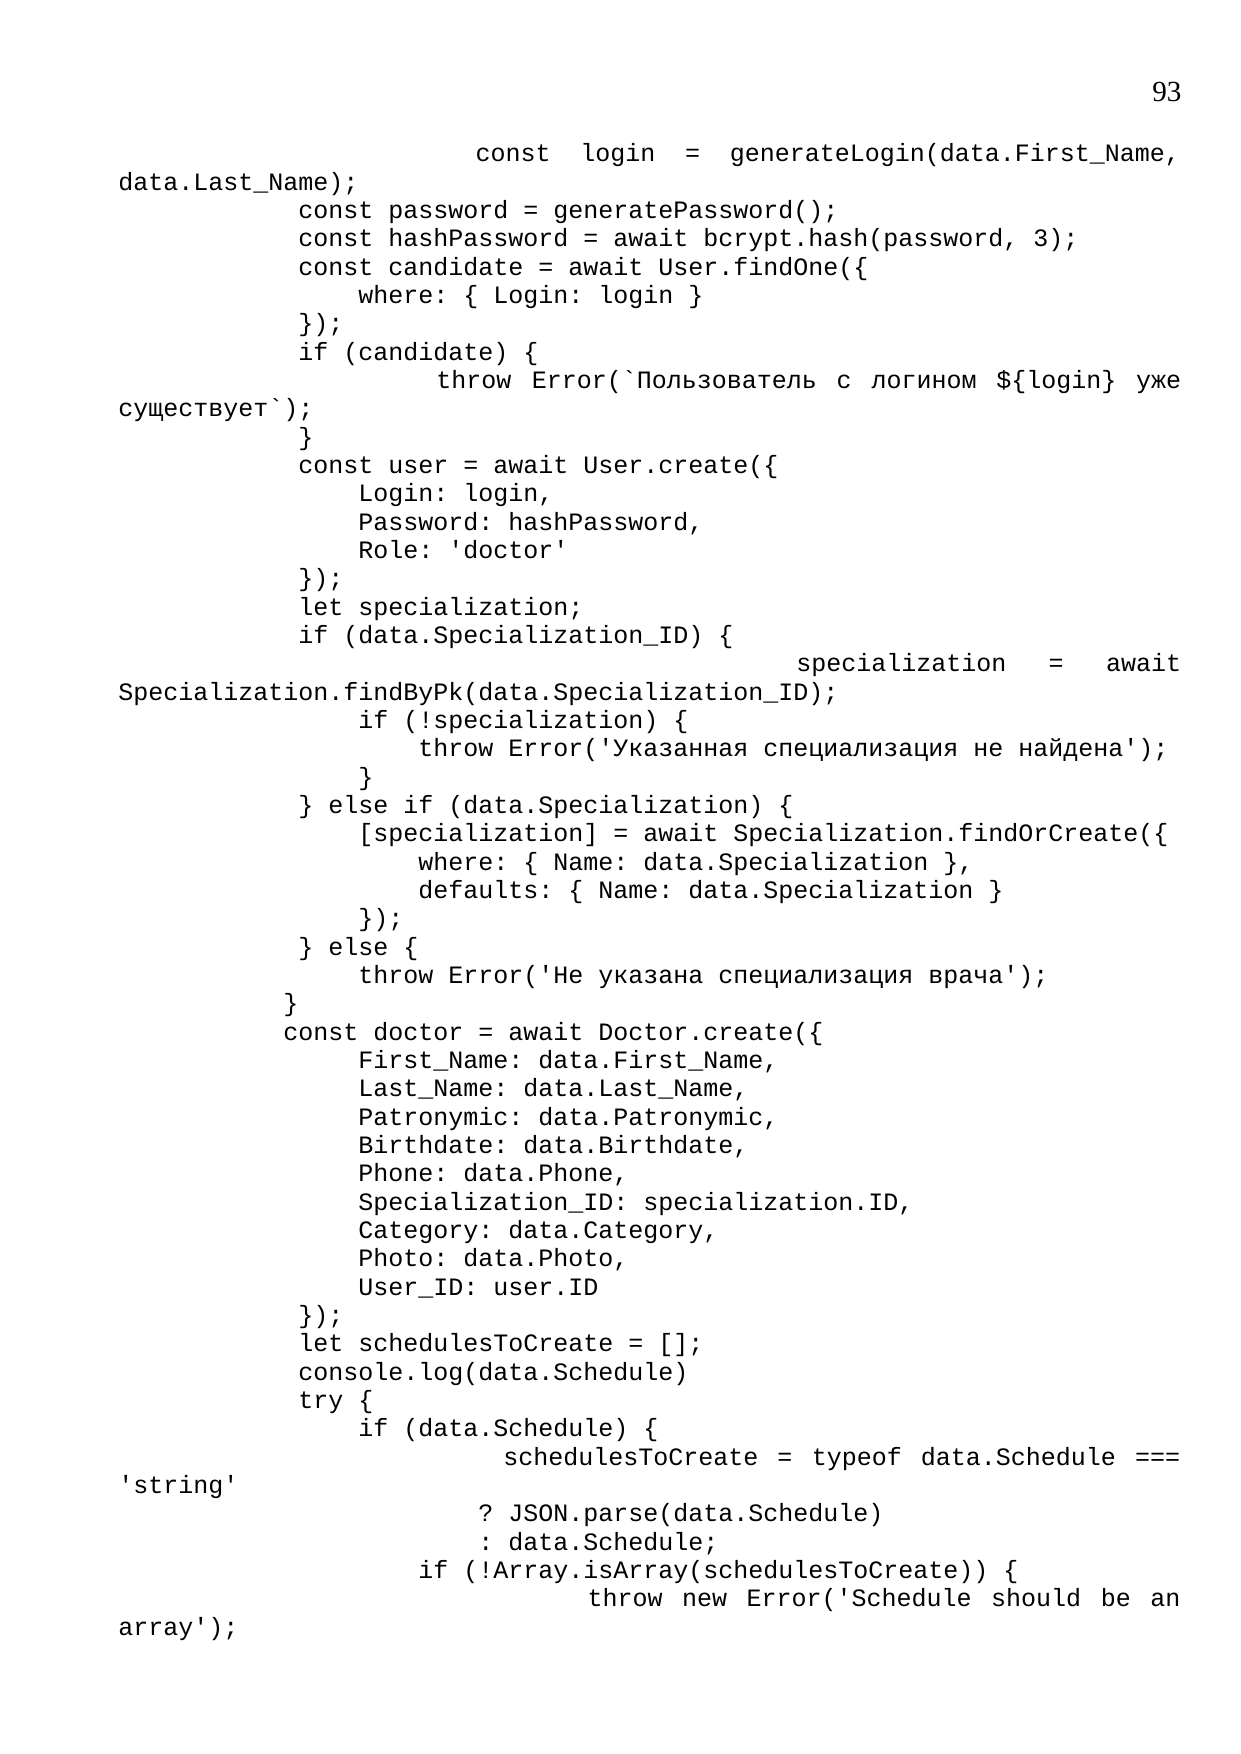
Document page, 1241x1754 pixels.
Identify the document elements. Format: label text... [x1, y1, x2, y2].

text : data.Schedule; [118, 1529, 1181, 1558]
text const doctor = await Doctor.create({ [118, 1019, 1181, 1048]
text Category: data.Category, [118, 1218, 1181, 1246]
text Specialization_ID: specialization.ID, [118, 1189, 1181, 1218]
text }); [118, 311, 1181, 339]
text const user = await User.create({ [118, 453, 1181, 481]
text where: { Login: login } [118, 283, 1181, 311]
text try { [118, 1388, 1181, 1416]
text Login: login, [118, 481, 1181, 509]
text Birthdate: data.Birthdate, [118, 1133, 1181, 1161]
text const candidate = await User.findOne({ [118, 254, 1181, 283]
text First_Name: data.First_Name, [118, 1048, 1181, 1076]
text Phone: data.Phone, [118, 1161, 1181, 1189]
text const password = generatePassword(); [118, 198, 1181, 226]
text let specialization; [118, 594, 1181, 623]
text } [118, 424, 1181, 453]
text } else if (data.Specialization) { [118, 793, 1181, 821]
text }); [118, 1303, 1181, 1331]
text } [118, 991, 1181, 1019]
text let schedulesToCreate = []; [118, 1331, 1181, 1359]
text }); [118, 906, 1181, 934]
text [specialization] = await Specialization.findOrCreate({ [118, 821, 1181, 849]
text specialization = await Specialization.findByPk(data.Specialization_ID); [118, 651, 1181, 708]
text }); [118, 566, 1181, 594]
text User_ID: user.ID [118, 1274, 1181, 1303]
text where: { Name: data.Specialization }, [118, 849, 1181, 878]
text throw Error('Не указана специализация врача'); [118, 963, 1181, 991]
text throw new Error('Schedule should be an array'); [118, 1586, 1181, 1643]
text const hashPassword = await bcrypt.hash(password, 3); [118, 226, 1181, 254]
text ? JSON.parse(data.Schedule) [118, 1501, 1181, 1529]
text const login = generateLogin(data.First_Name, data.Last_Name); [118, 141, 1181, 198]
text defaults: { Name: data.Specialization } [118, 878, 1181, 906]
text if (candidate) { [118, 339, 1181, 368]
text Photo: data.Photo, [118, 1246, 1181, 1274]
text if (data.Specialization_ID) { [118, 623, 1181, 651]
text if (!specialization) { [118, 708, 1181, 736]
text Patronymic: data.Patronymic, [118, 1104, 1181, 1133]
text } [118, 764, 1181, 793]
text schedulesToCreate = typeof data.Schedule === 'string' [118, 1444, 1181, 1501]
text throw Error('Указанная специализация не найдена'); [118, 736, 1181, 764]
text Password: hashPassword, [118, 509, 1181, 538]
text Role: 'doctor' [118, 538, 1181, 566]
text Last_Name: data.Last_Name, [118, 1076, 1181, 1104]
text if (data.Schedule) { [118, 1416, 1181, 1444]
text throw Error(`Пользователь с логином ${login} уже существует`); [118, 368, 1181, 424]
text console.log(data.Schedule) [118, 1359, 1181, 1388]
text if (!Array.isArray(schedulesToCreate)) { [118, 1558, 1181, 1586]
text } else { [118, 934, 1181, 963]
